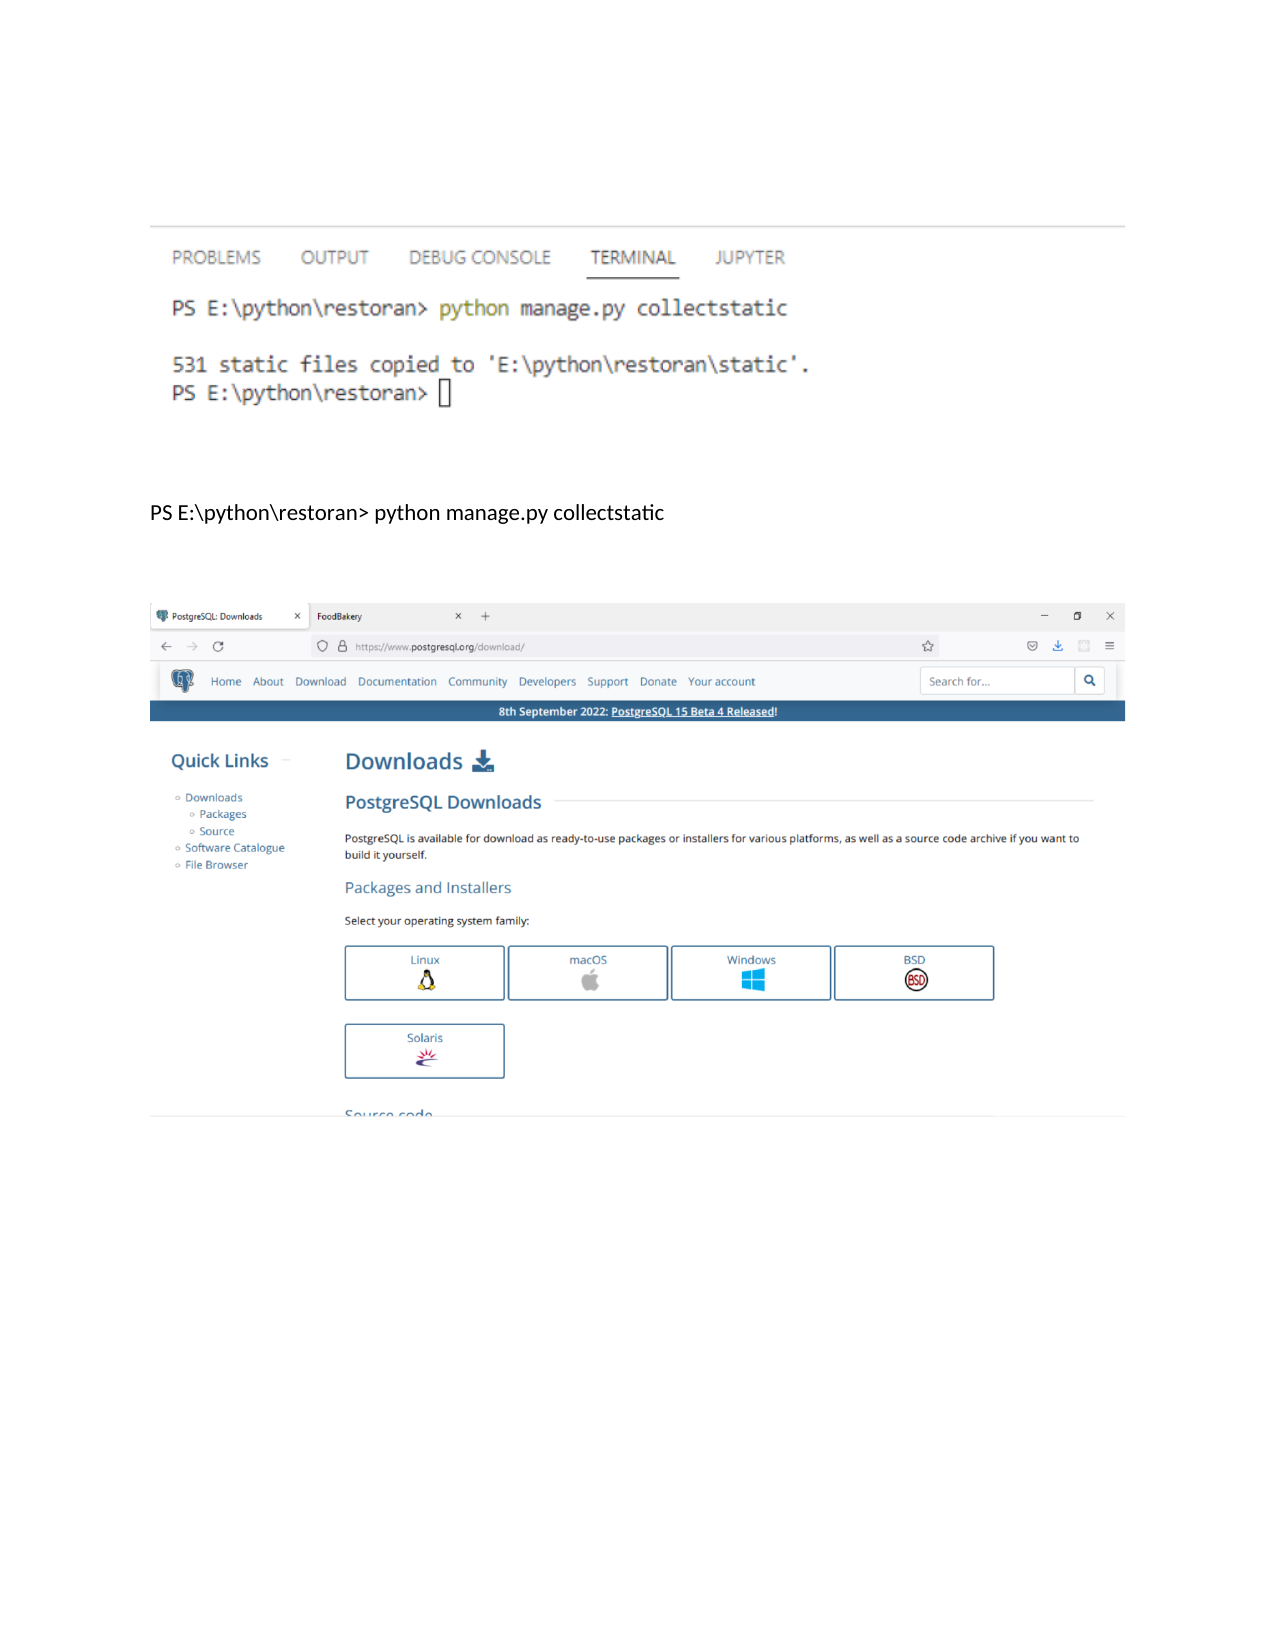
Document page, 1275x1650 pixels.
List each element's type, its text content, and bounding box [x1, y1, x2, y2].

picture [150, 203, 1125, 473]
picture [150, 603, 1125, 1117]
text PS E:\python\restoran> python manage.py collectstatic [150, 498, 1125, 526]
